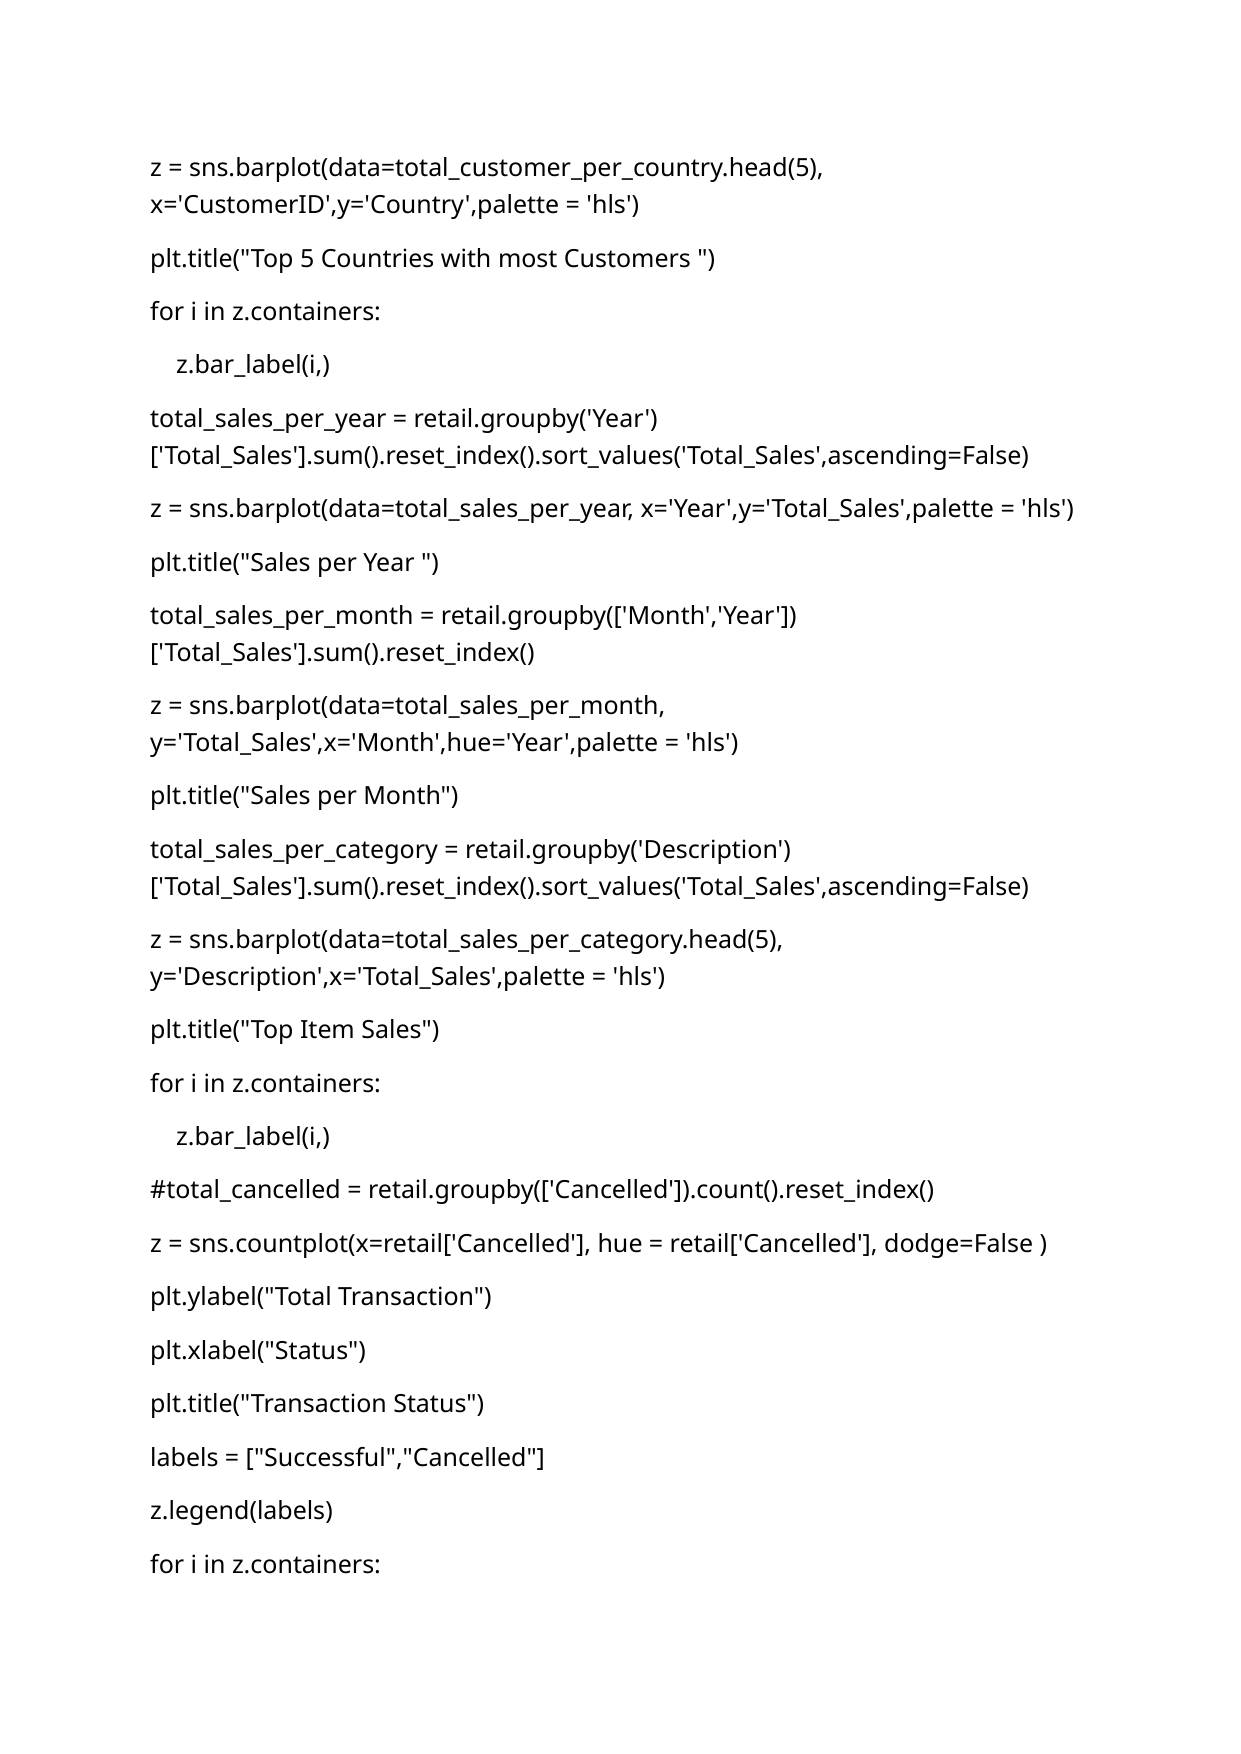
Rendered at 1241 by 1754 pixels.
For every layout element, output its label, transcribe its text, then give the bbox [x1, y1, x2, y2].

text plt.title("Transaction Status") [150, 1386, 1090, 1420]
text for i in z.containers: [150, 1546, 1090, 1580]
text z = sns.barplot(data=total_sales_per_category.head(5), y='Description',x='Total_Sales',palette = 'hls') [150, 922, 1090, 992]
text plt.ylabel("Total Transaction") [150, 1279, 1090, 1313]
text for i in z.containers: [150, 294, 1090, 328]
text labels = ["Successful","Cancelled"] [150, 1439, 1090, 1473]
text z = sns.barplot(data=total_sales_per_year, x='Year',y='Total_Sales',palette = 'hls') [150, 491, 1090, 525]
text total_sales_per_category = retail.groupby('Description')['Total_Sales'].sum().reset_index().sort_values('Total_Sales',ascending=False) [150, 831, 1090, 902]
text plt.title("Sales per Month") [150, 778, 1090, 812]
text z = sns.barplot(data=total_customer_per_country.head(5), x='CustomerID',y='Country',palette = 'hls') [150, 150, 1090, 221]
text plt.title("Sales per Year ") [150, 544, 1090, 578]
text for i in z.containers: [150, 1065, 1090, 1099]
text z.bar_label(i,) [150, 347, 1090, 381]
text total_sales_per_month = retail.groupby(['Month','Year'])['Total_Sales'].sum().reset_index() [150, 598, 1090, 668]
text plt.xlabel("Status") [150, 1332, 1090, 1367]
text total_sales_per_year = retail.groupby('Year')['Total_Sales'].sum().reset_index().sort_values('Total_Sales',ascending=False) [150, 401, 1090, 471]
text #total_cancelled = retail.groupby(['Cancelled']).count().reset_index() [150, 1172, 1090, 1206]
text z.bar_label(i,) [150, 1119, 1090, 1153]
text z = sns.barplot(data=total_sales_per_month, y='Total_Sales',x='Month',hue='Year',palette = 'hls') [150, 688, 1090, 759]
text z.legend(labels) [150, 1493, 1090, 1527]
text plt.title("Top 5 Countries with most Customers ") [150, 240, 1090, 274]
text z = sns.countplot(x=retail['Cancelled'], hue = retail['Cancelled'], dodge=False ) [150, 1226, 1090, 1260]
text plt.title("Top Item Sales") [150, 1012, 1090, 1046]
